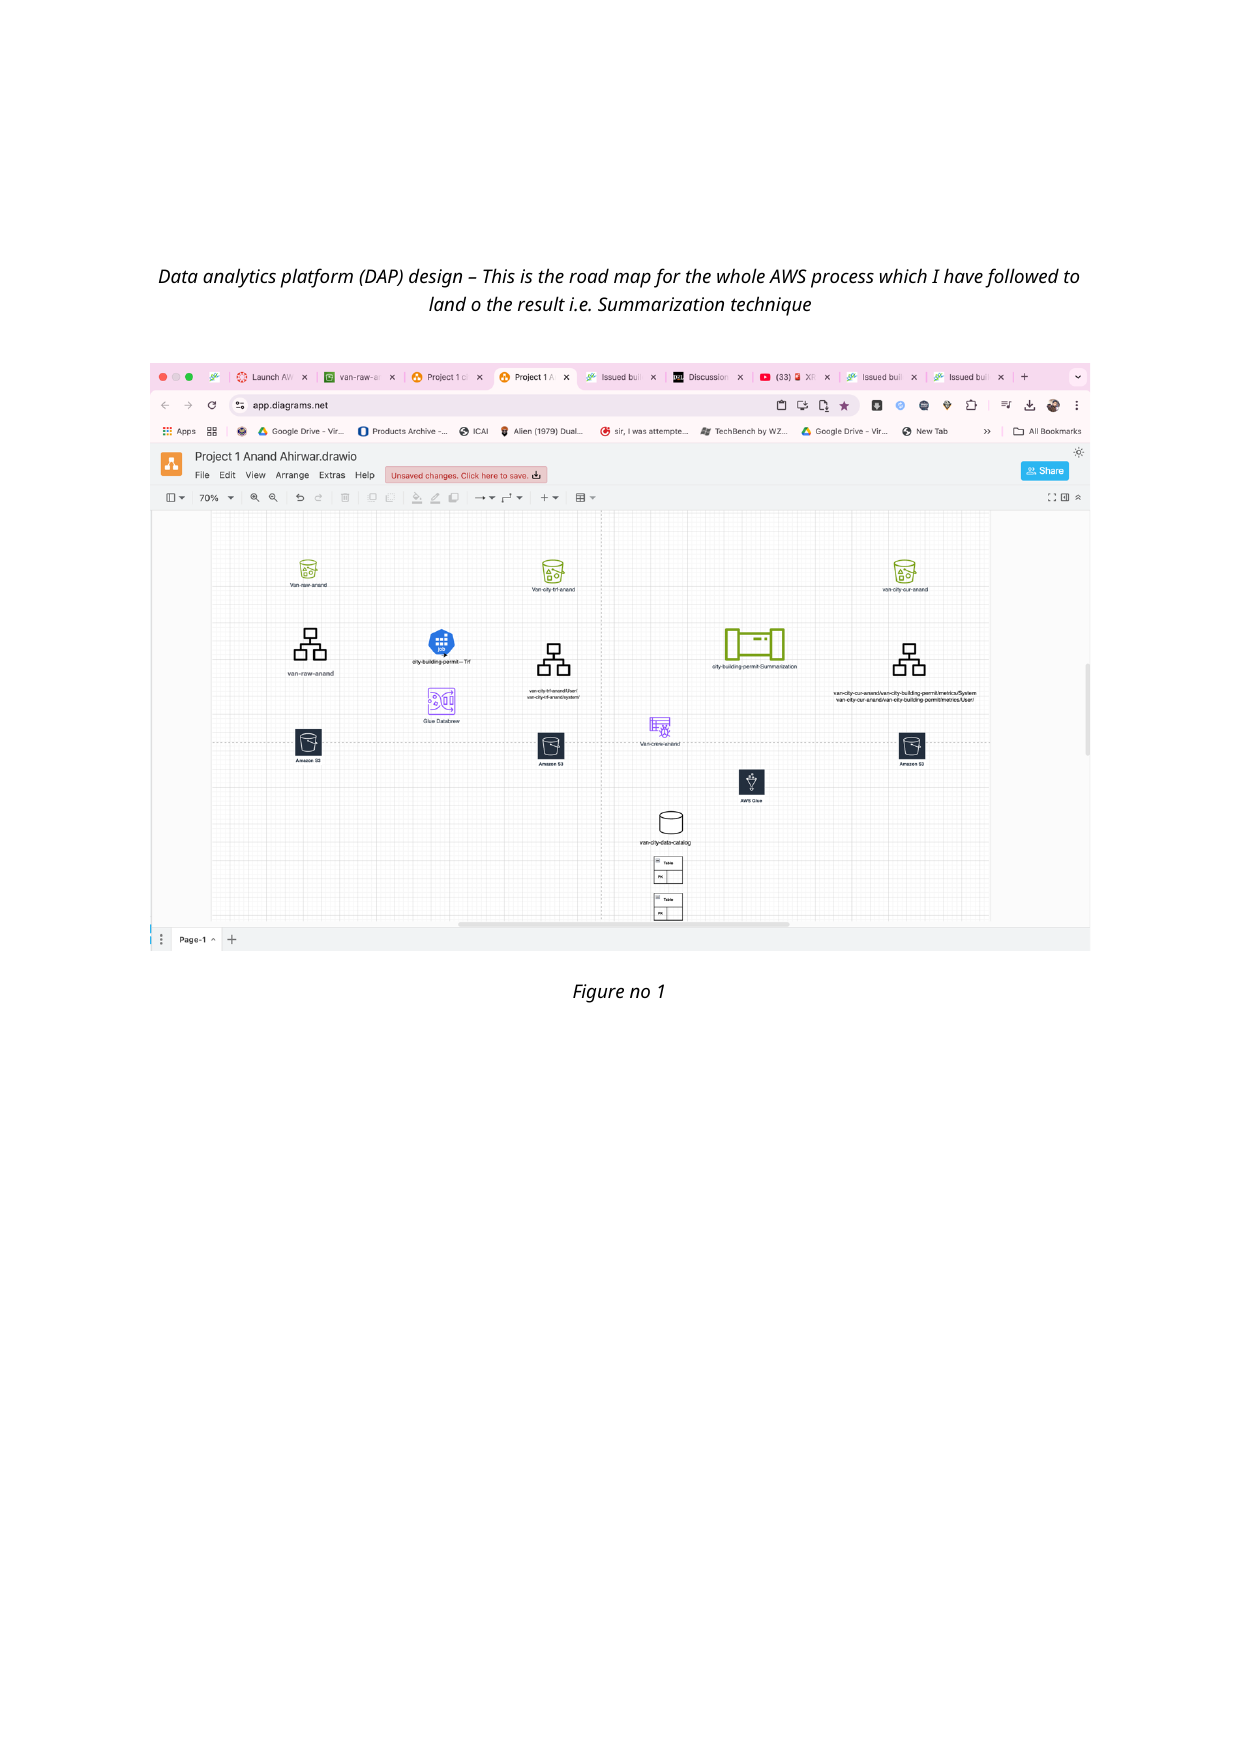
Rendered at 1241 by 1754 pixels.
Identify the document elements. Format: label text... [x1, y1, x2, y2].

picture [150, 363, 1091, 951]
text Figure no 1 [150, 951, 1090, 1004]
text Data analytics platform (DAP) design – This is the road map for the whole AWS process which I have followed to land o the result i.e. Summarization technique [150, 264, 1090, 317]
